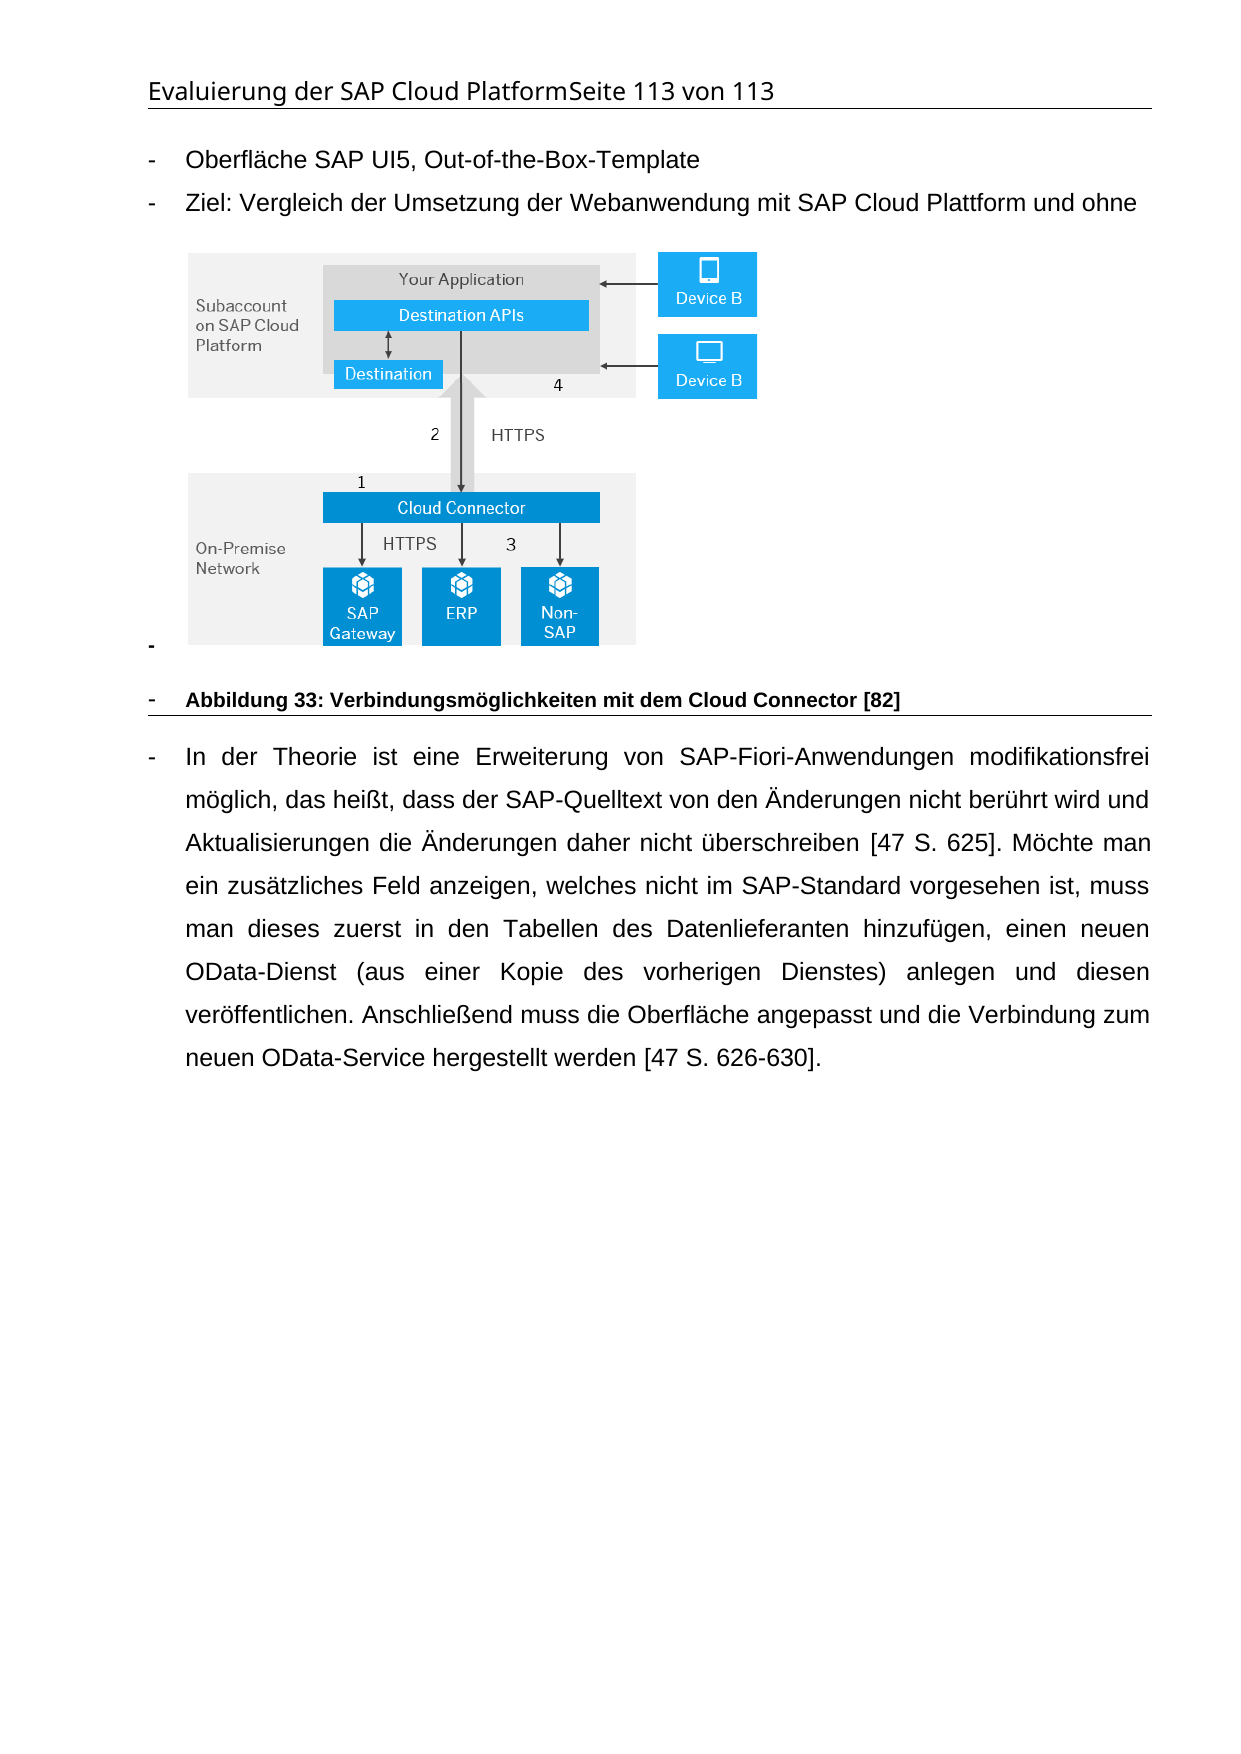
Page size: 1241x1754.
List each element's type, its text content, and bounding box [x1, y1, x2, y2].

list Oberfläche SAP UI5, Out-of-the-Box-Template [148, 145, 1152, 174]
list In der Theorie ist eine Erweiterung von SAP-Fiori-Anwendungen modifikationsfrei möglich, das heißt, dass der SAP-Quelltext von den Änderungen nicht berührt wird und Aktualisierungen die Änderungen daher nicht überschreiben . Möchte man ein zusätzliches Feld anzeigen, welches nicht im SAP-Standard vorgesehen ist, muss man dieses zuerst in den Tabellen des Datenlieferanten hinzufügen, einen neuen OData-Dienst (aus einer Kopie des vorherigen Dienstes) anlegen und diesen veröffentlichen. Anschließend muss die Oberfläche angepasst und die Verbindung zum neuen OData-Service hergestellt werden . [148, 741, 1152, 1072]
list Ziel: Vergleich der Umsetzung der Webanwendung mit SAP Cloud Plattform und ohne [148, 188, 1152, 217]
picture [185, 243, 758, 653]
